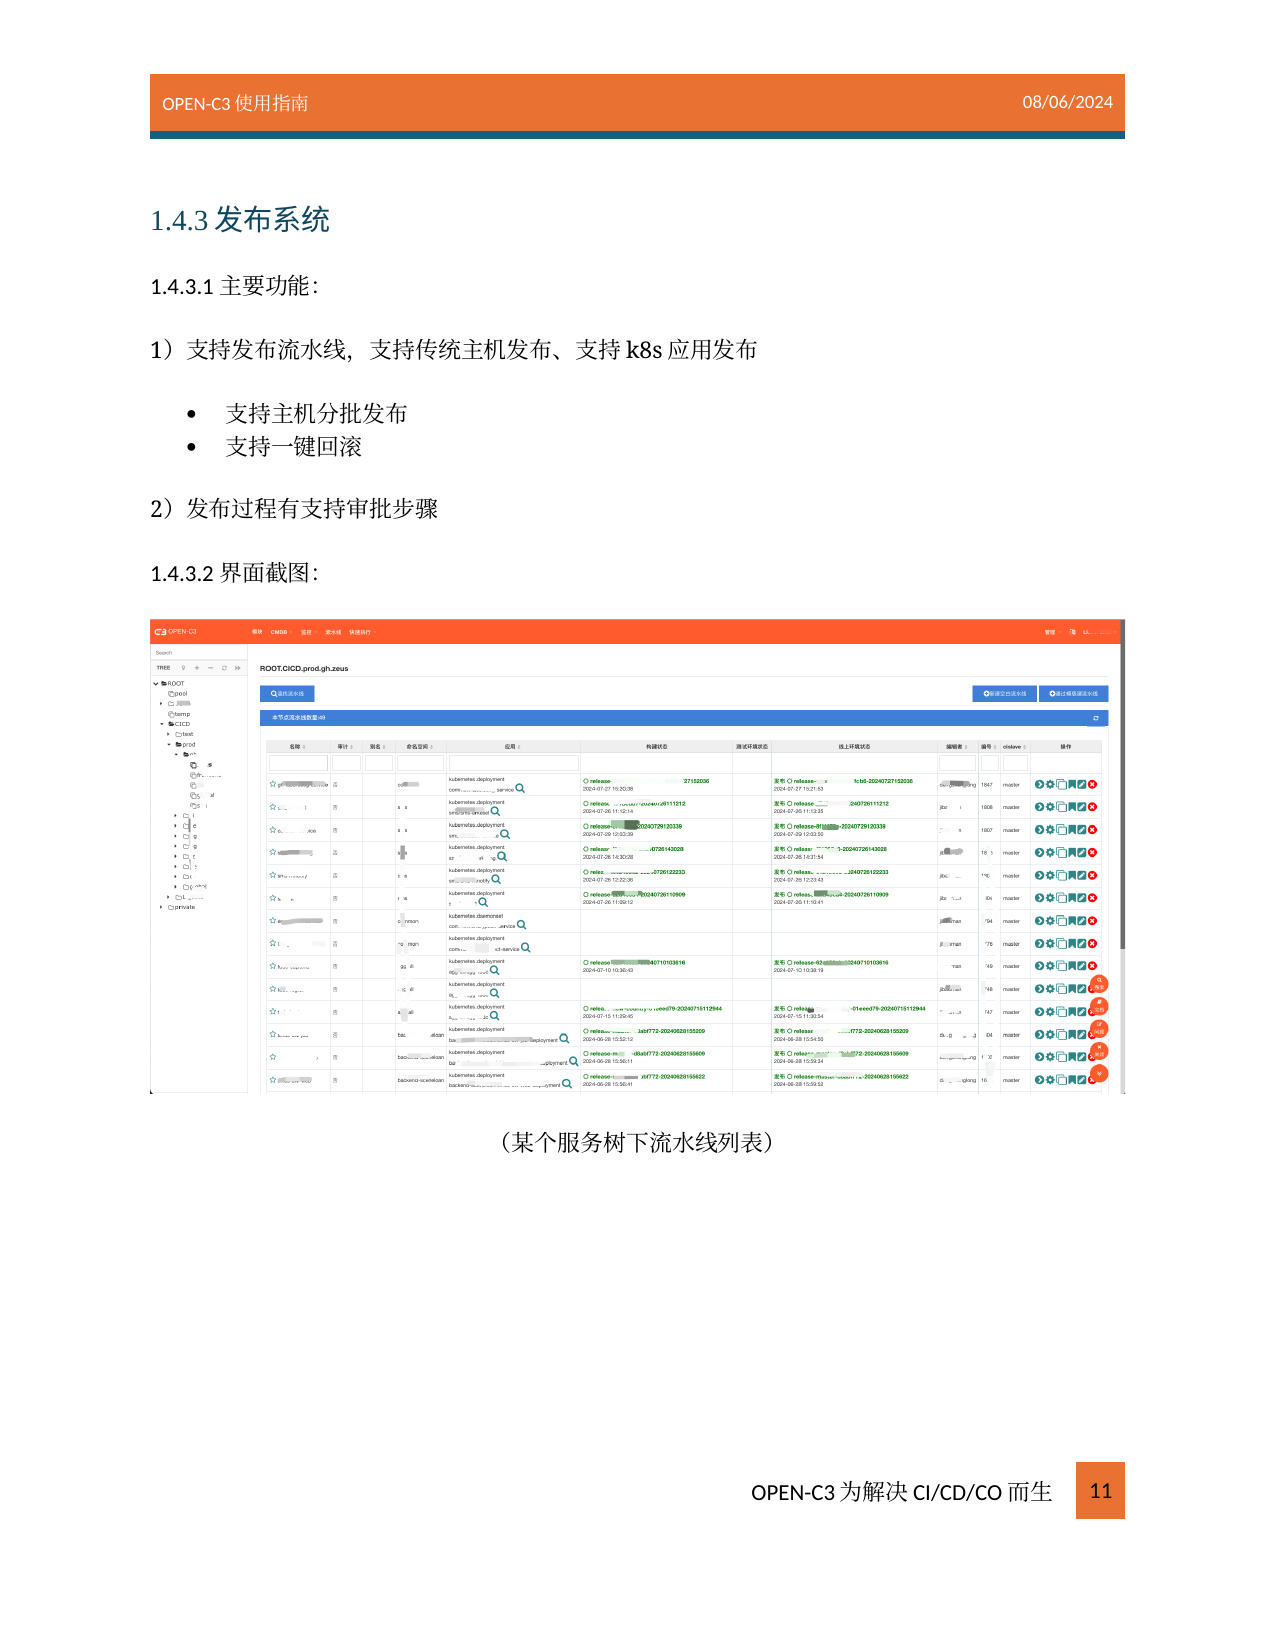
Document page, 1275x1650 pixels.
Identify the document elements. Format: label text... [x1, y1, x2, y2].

text 2）发布过程有支持审批步骤 [150, 491, 1125, 524]
picture [150, 619, 1125, 1094]
text 1.4.3.2 界面截图： [150, 555, 1125, 588]
text （某个服务树下流水线列表） [150, 1125, 1125, 1158]
text 1）支持发布流水线，支持传统主机发布、支持k8s应用发布 [150, 332, 1125, 365]
list 支持主机分批发布 [187, 396, 1125, 429]
text 1.4.3.1 主要功能： [150, 268, 1125, 301]
subtitle 1.4.3发布系统 [150, 196, 1125, 239]
list 支持一键回滚 [187, 429, 1125, 462]
